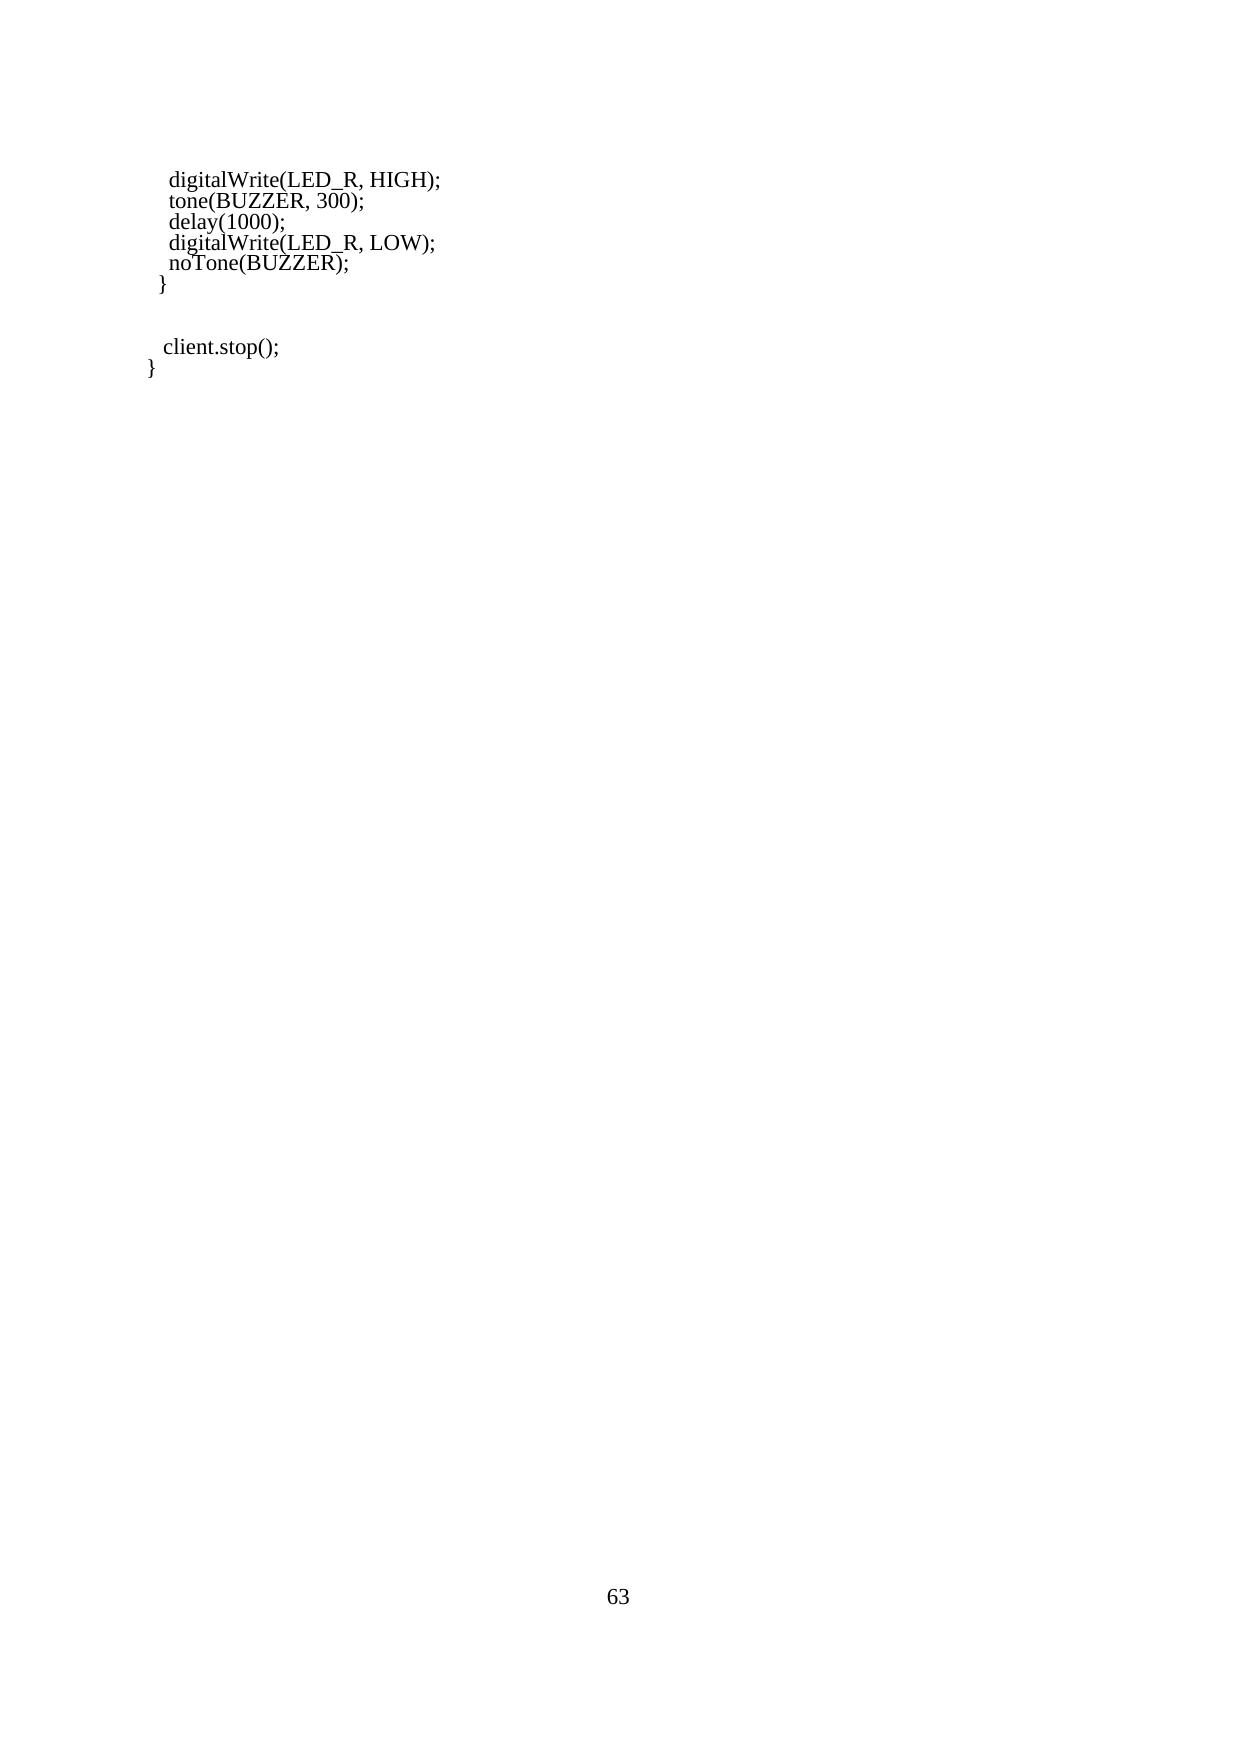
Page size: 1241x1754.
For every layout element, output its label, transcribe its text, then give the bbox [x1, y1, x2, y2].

text tone(BUZZER, 300); [146, 192, 1090, 212]
text 63 [146, 1587, 1090, 1608]
text digitalWrite(LED_R, LOW); [146, 233, 1090, 254]
text noTone(BUZZER); [146, 254, 1090, 275]
text delay(1000); [146, 212, 1090, 233]
text } [146, 358, 1090, 379]
text client.stop(); [146, 337, 1090, 358]
text } [146, 275, 1090, 296]
text digitalWrite(LED_R, HIGH); [146, 171, 1090, 192]
